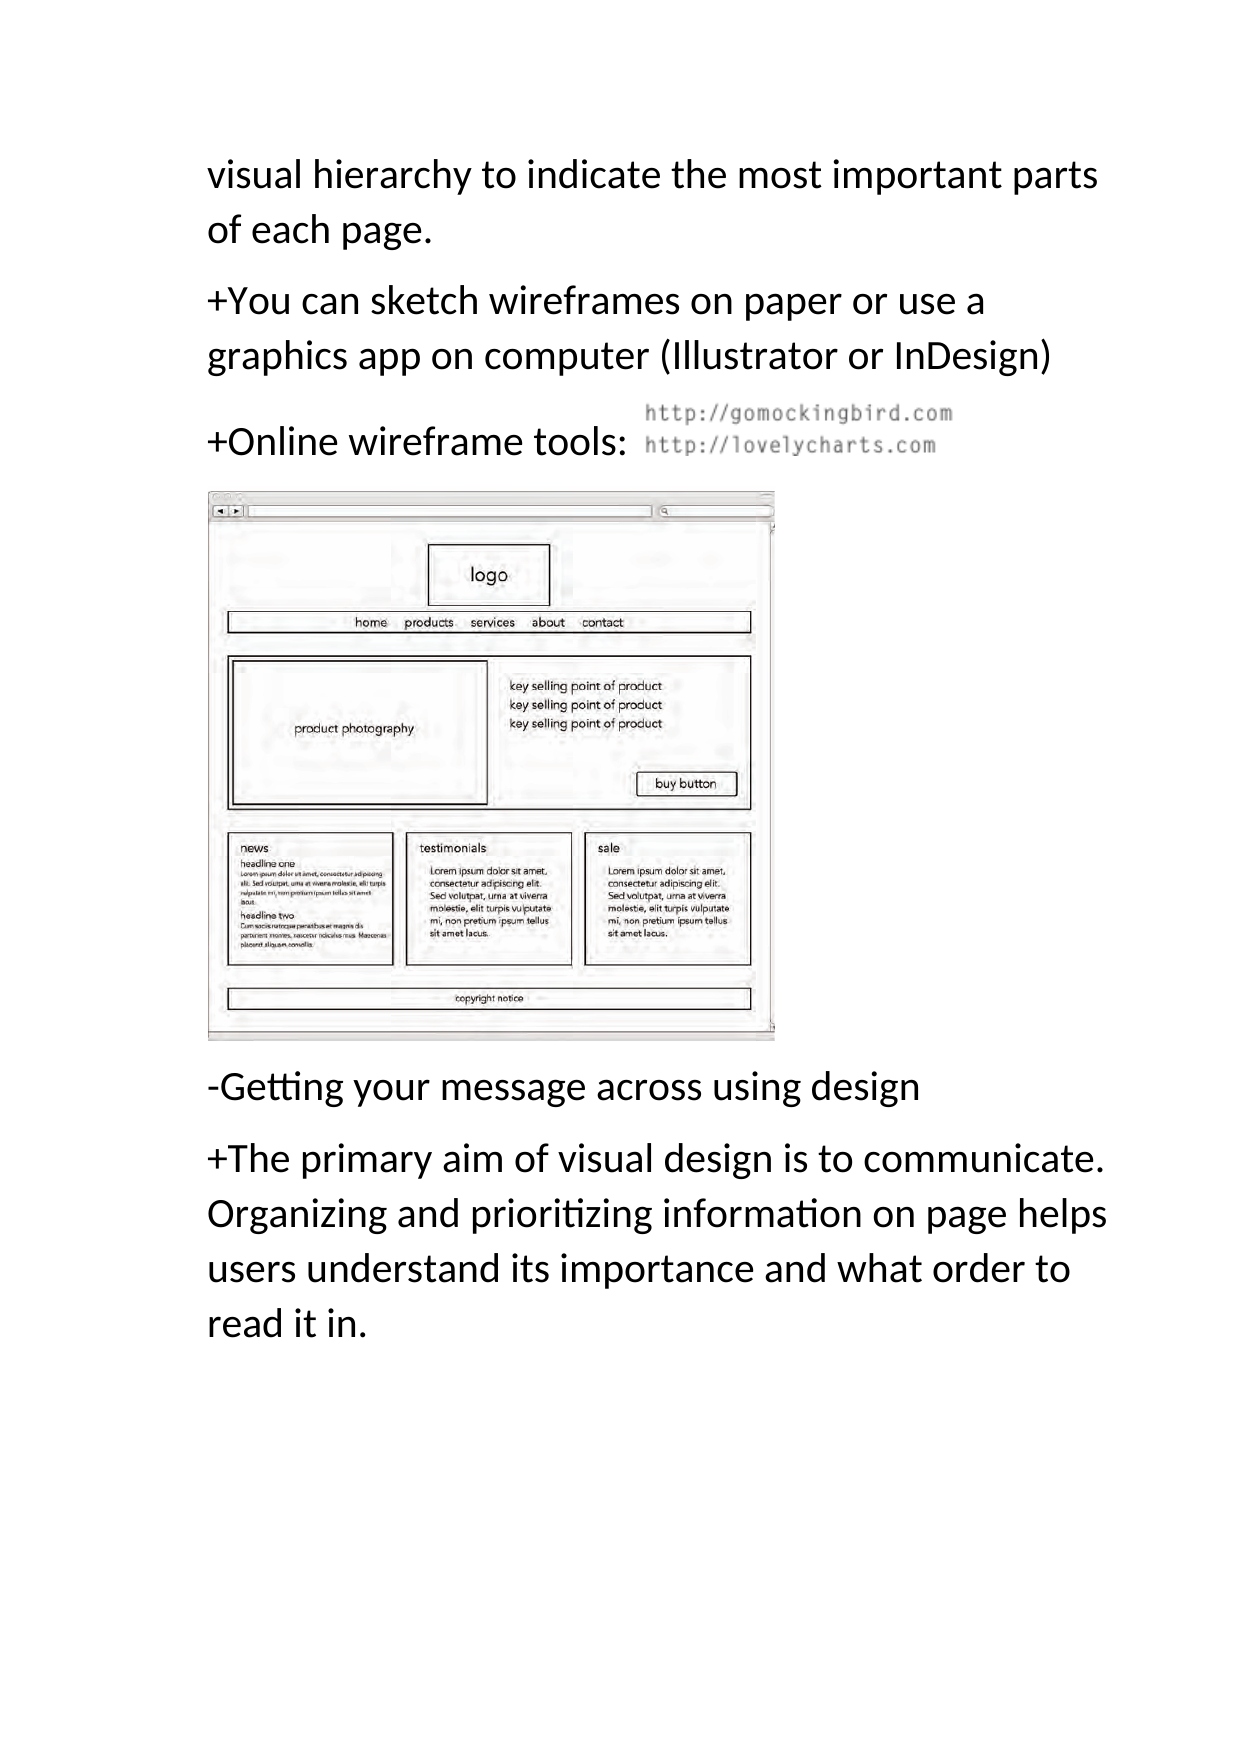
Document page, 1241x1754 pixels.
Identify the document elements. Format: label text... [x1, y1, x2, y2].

text +The primary aim of visual design is to communicate. Organizing and prioritizing information on page helps users understand its importance and what order to read it in. [207, 1132, 1122, 1347]
picture [206, 486, 775, 1042]
picture [637, 400, 959, 456]
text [207, 148, 1122, 253]
text -Getting your message across using design [207, 1060, 1122, 1111]
text +You can sketch wireframes on paper or use a graphics app on computer (Illustrator or InDesign) [207, 274, 1122, 380]
